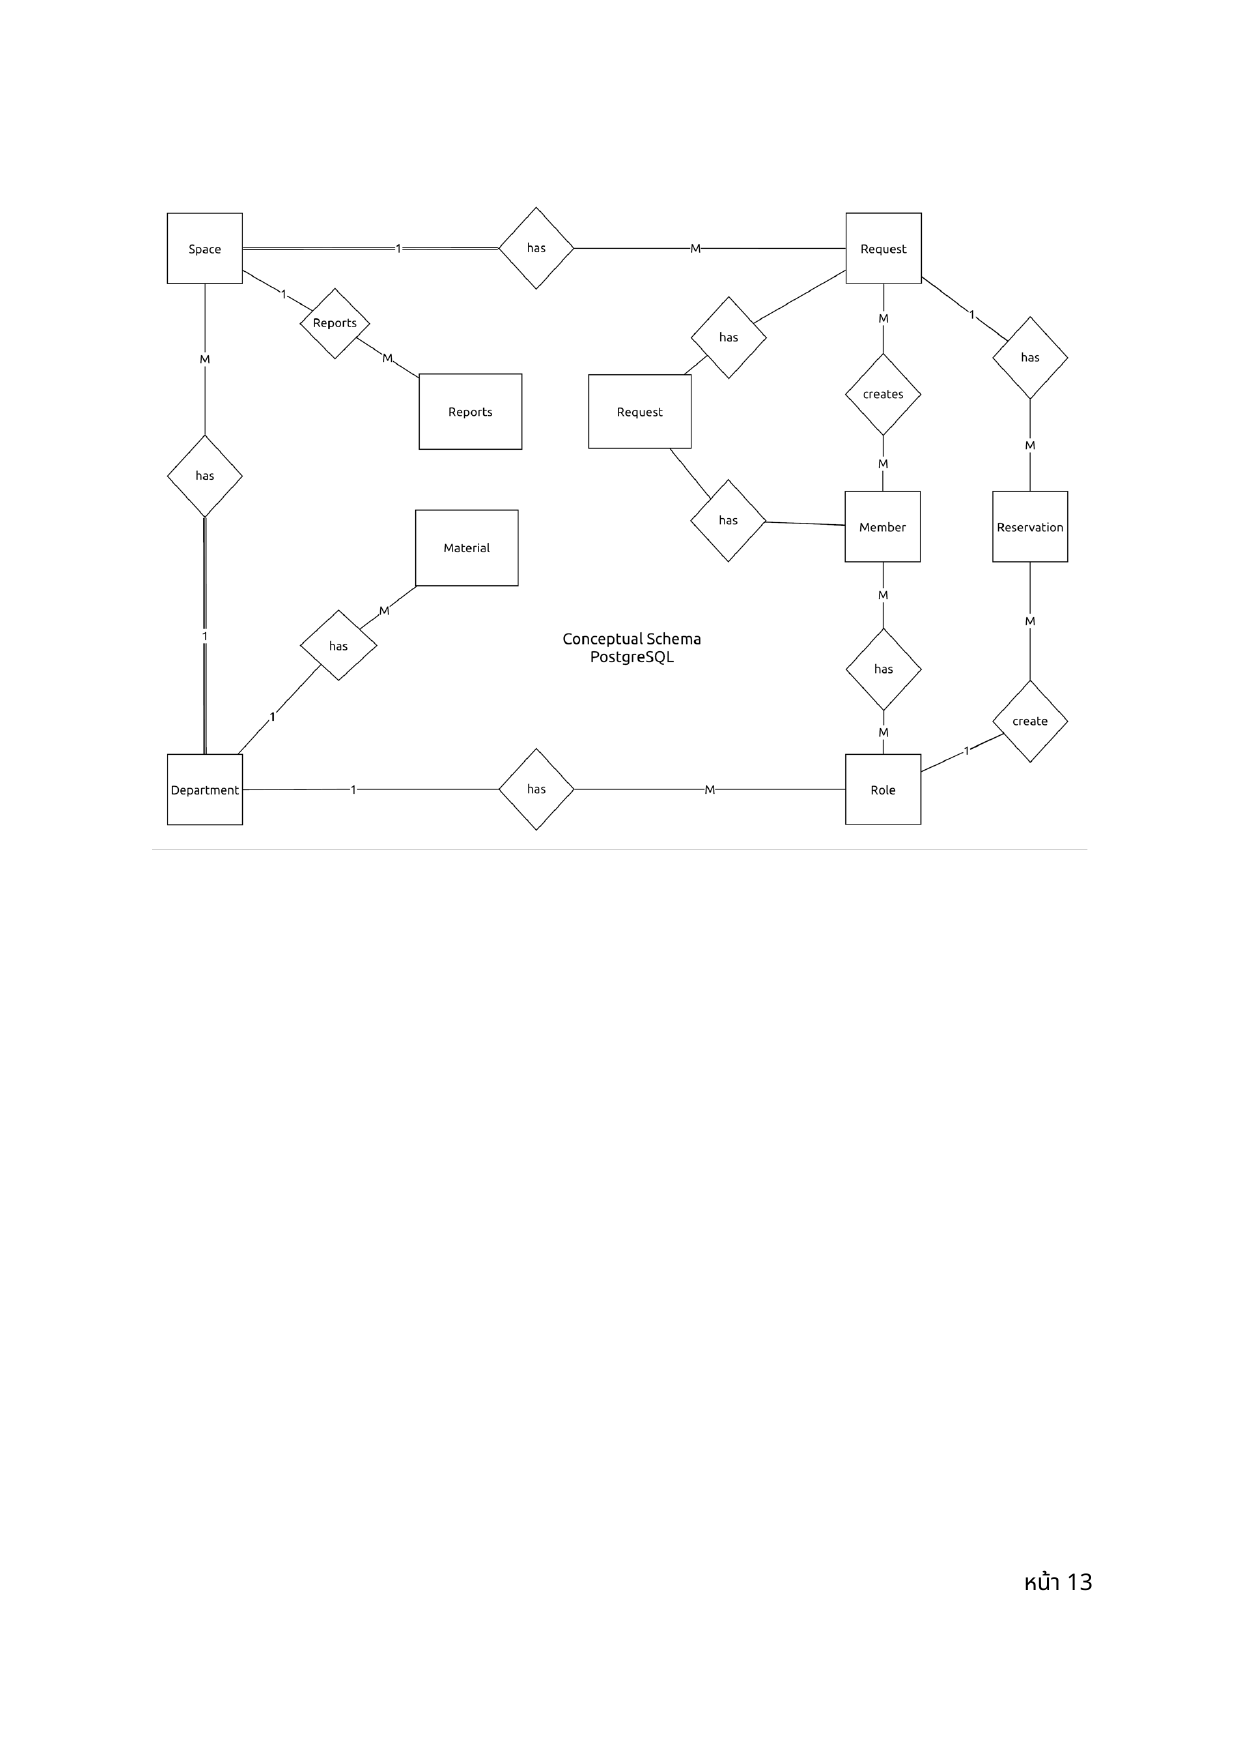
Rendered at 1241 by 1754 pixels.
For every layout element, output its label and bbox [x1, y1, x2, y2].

picture [147, 187, 1088, 850]
